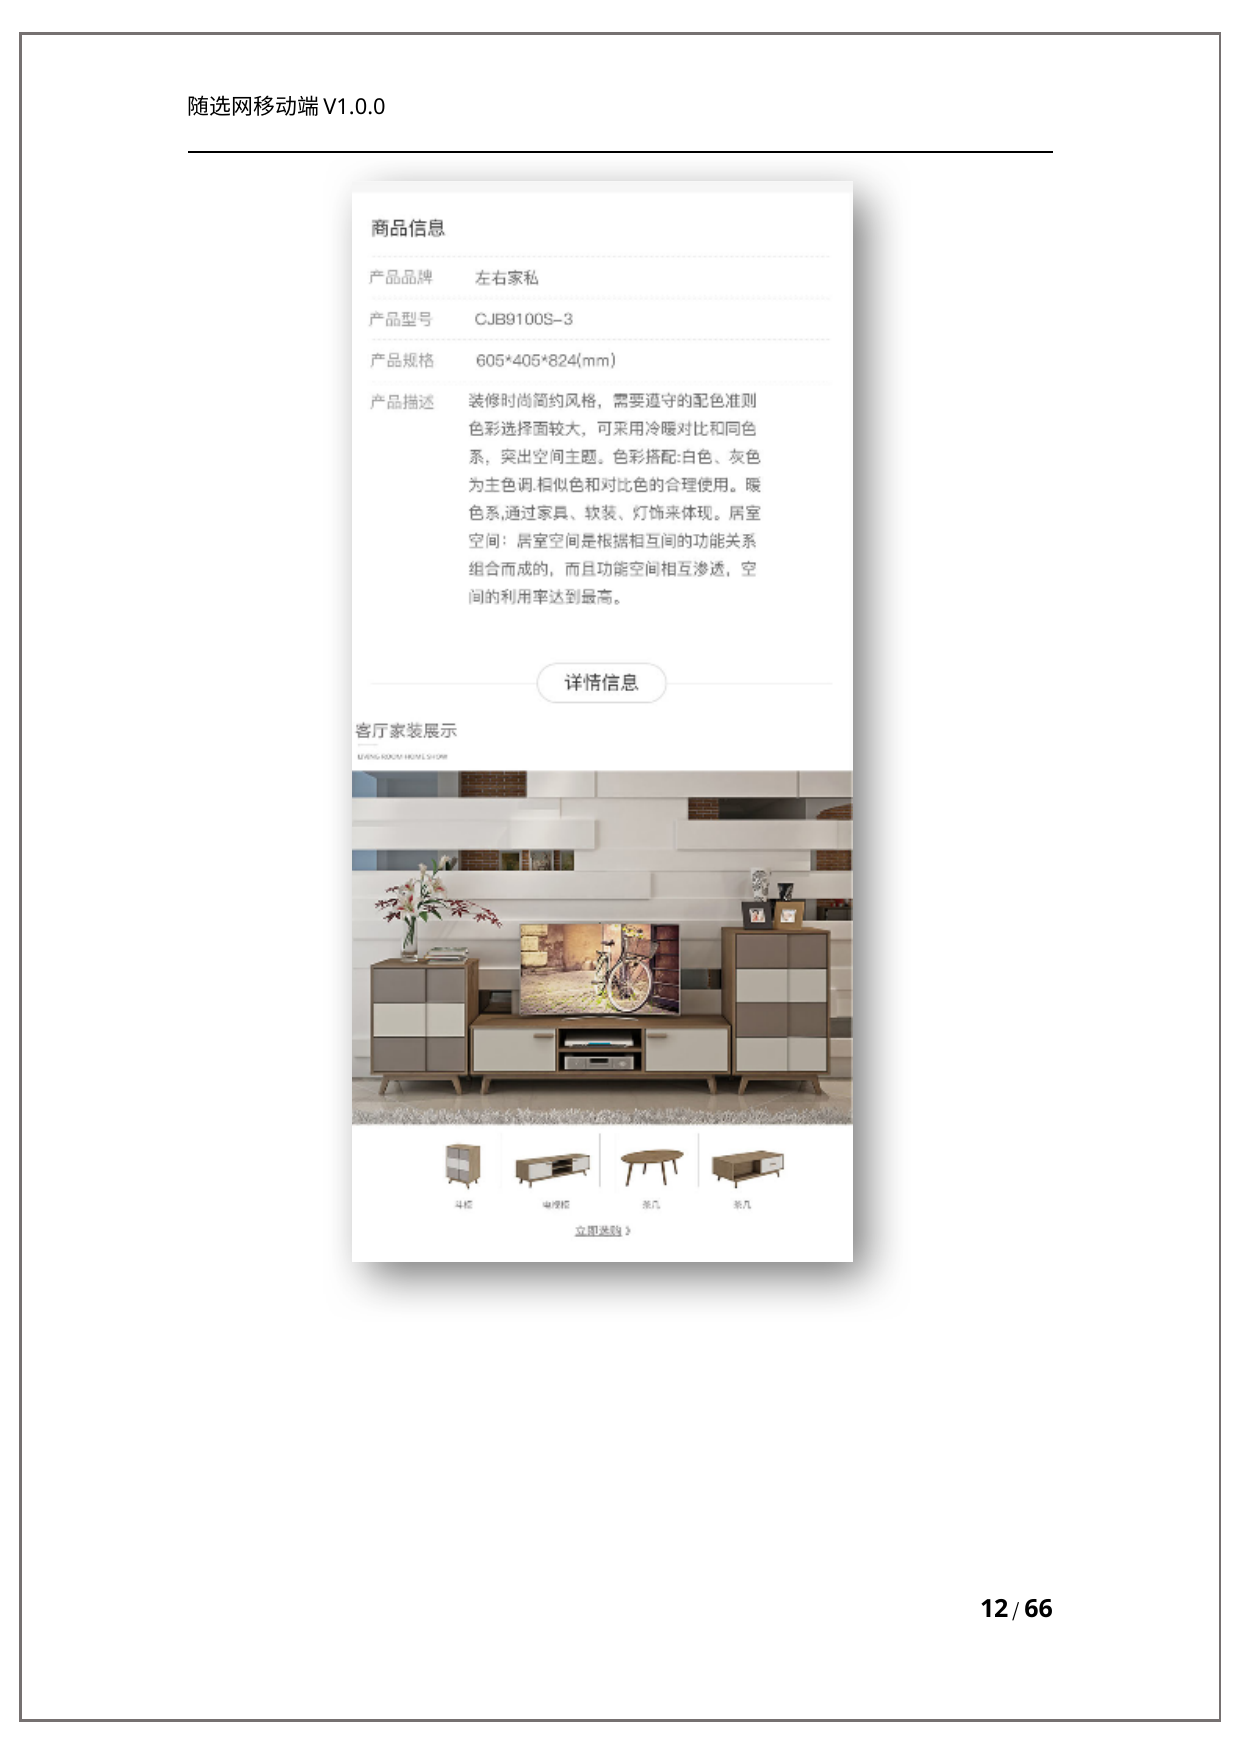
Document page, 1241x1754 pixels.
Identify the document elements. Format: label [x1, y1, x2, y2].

picture [352, 181, 853, 1262]
